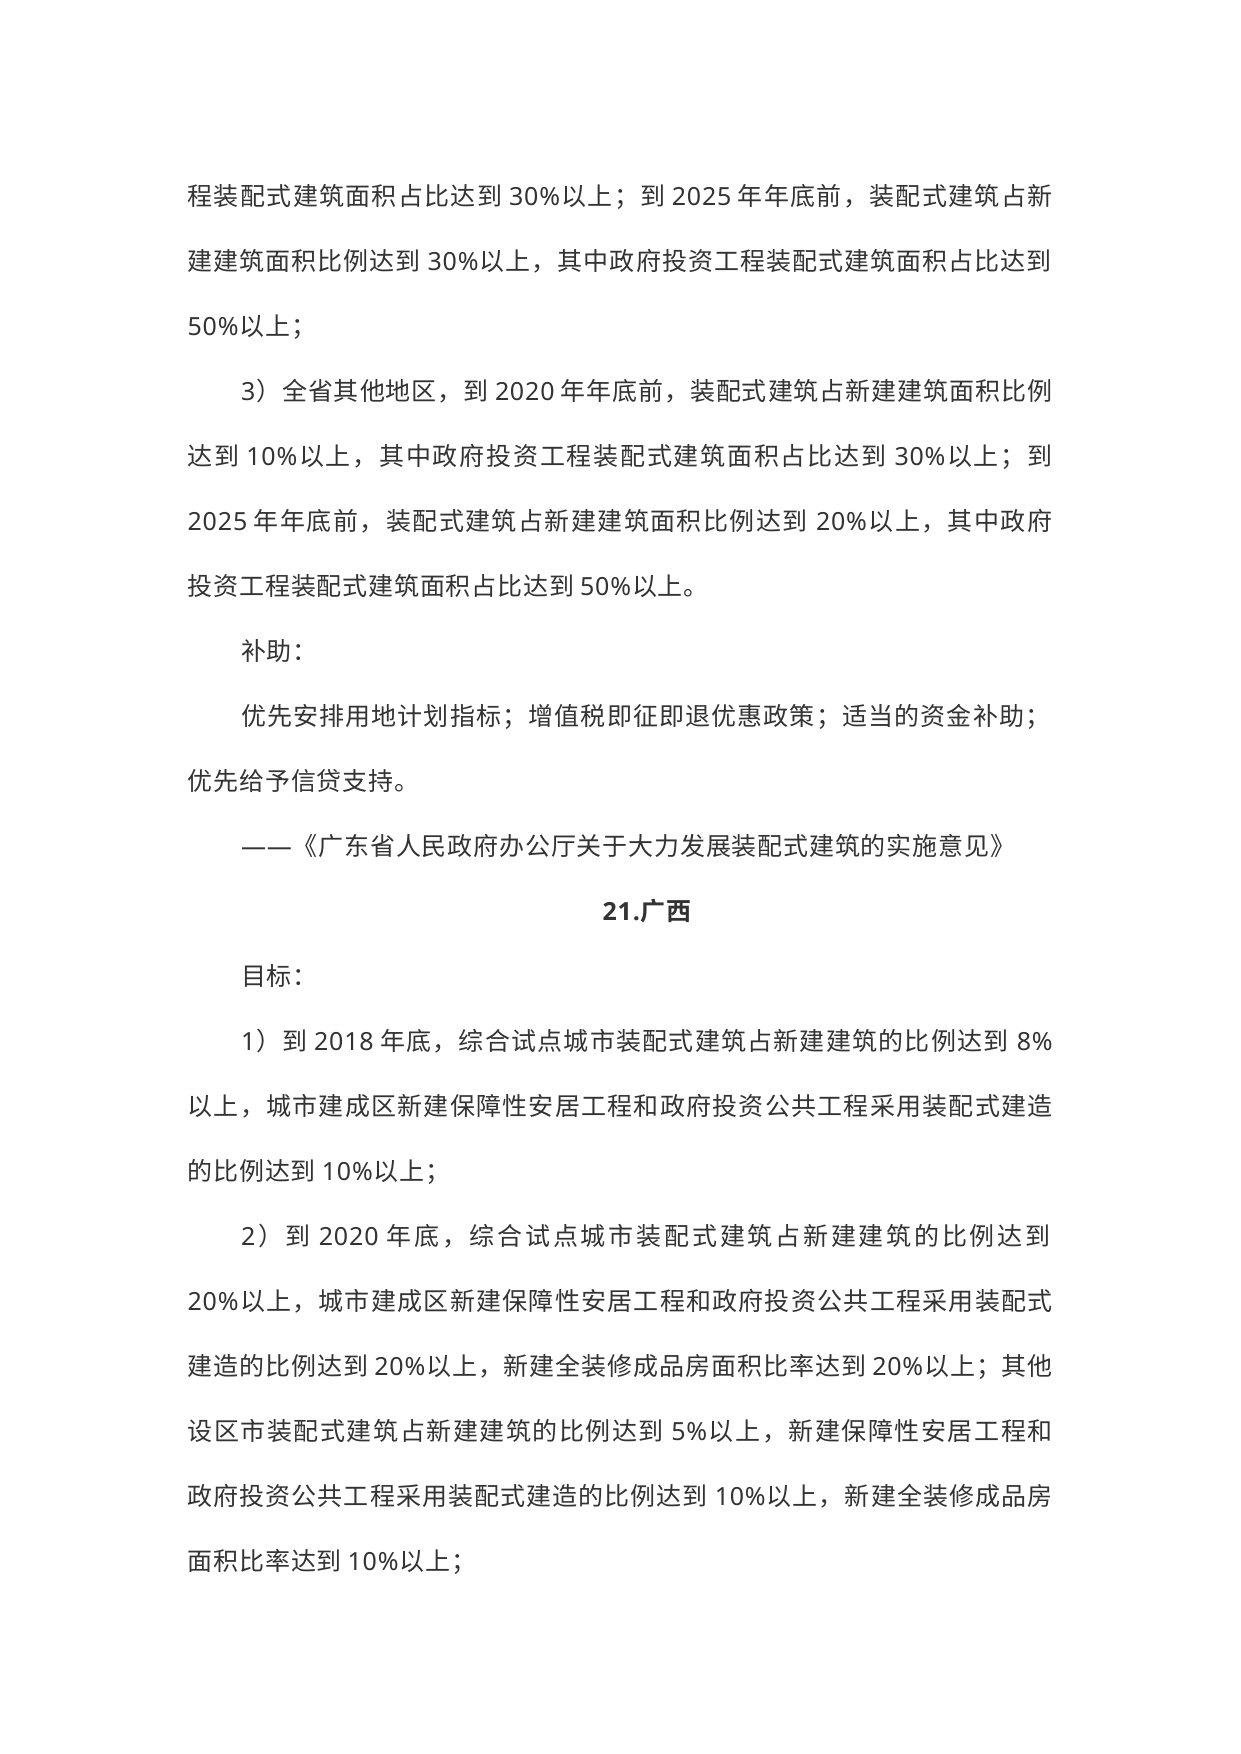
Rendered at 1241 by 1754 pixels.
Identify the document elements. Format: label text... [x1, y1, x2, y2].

text 3）全省其他地区，到2020年年底前，装配式建筑占新建建筑面积比例达到10%以上，其中政府投资工程装配式建筑面积占比达到30%以上；到2025年年底前，装配式建筑占新建建筑面积比例达到20%以上，其中政府投资工程装配式建筑面积占比达到50%以上。 [187, 357, 1053, 617]
text 1）到2018年底，综合试点城市装配式建筑占新建建筑的比例达到8%以上，城市建成区新建保障性安居工程和政府投资公共工程采用装配式建造的比例达到10%以上； [187, 1007, 1053, 1202]
text 优先安排用地计划指标；增值税即征即退优惠政策；适当的资金补助；优先给予信贷支持。 [187, 682, 1053, 812]
text 目标： [187, 942, 1053, 1007]
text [187, 162, 1053, 357]
text 2）到2020年底，综合试点城市装配式建筑占新建建筑的比例达到20%以上，城市建成区新建保障性安居工程和政府投资公共工程采用装配式建造的比例达到20%以上，新建全装修成品房面积比率达到20%以上；其他设区市装配式建筑占新建建筑的比例达到5%以上，新建保障性安居工程和政府投资公共工程采用装配式建造的比例达到10%以上，新建全装修成品房面积比率达到10%以上； [187, 1202, 1053, 1592]
text 补助： [187, 617, 1053, 682]
text 21.广西 [187, 877, 1053, 942]
text ——《广东省人民政府办公厅关于大力发展装配式建筑的实施意见》 [187, 812, 1053, 877]
